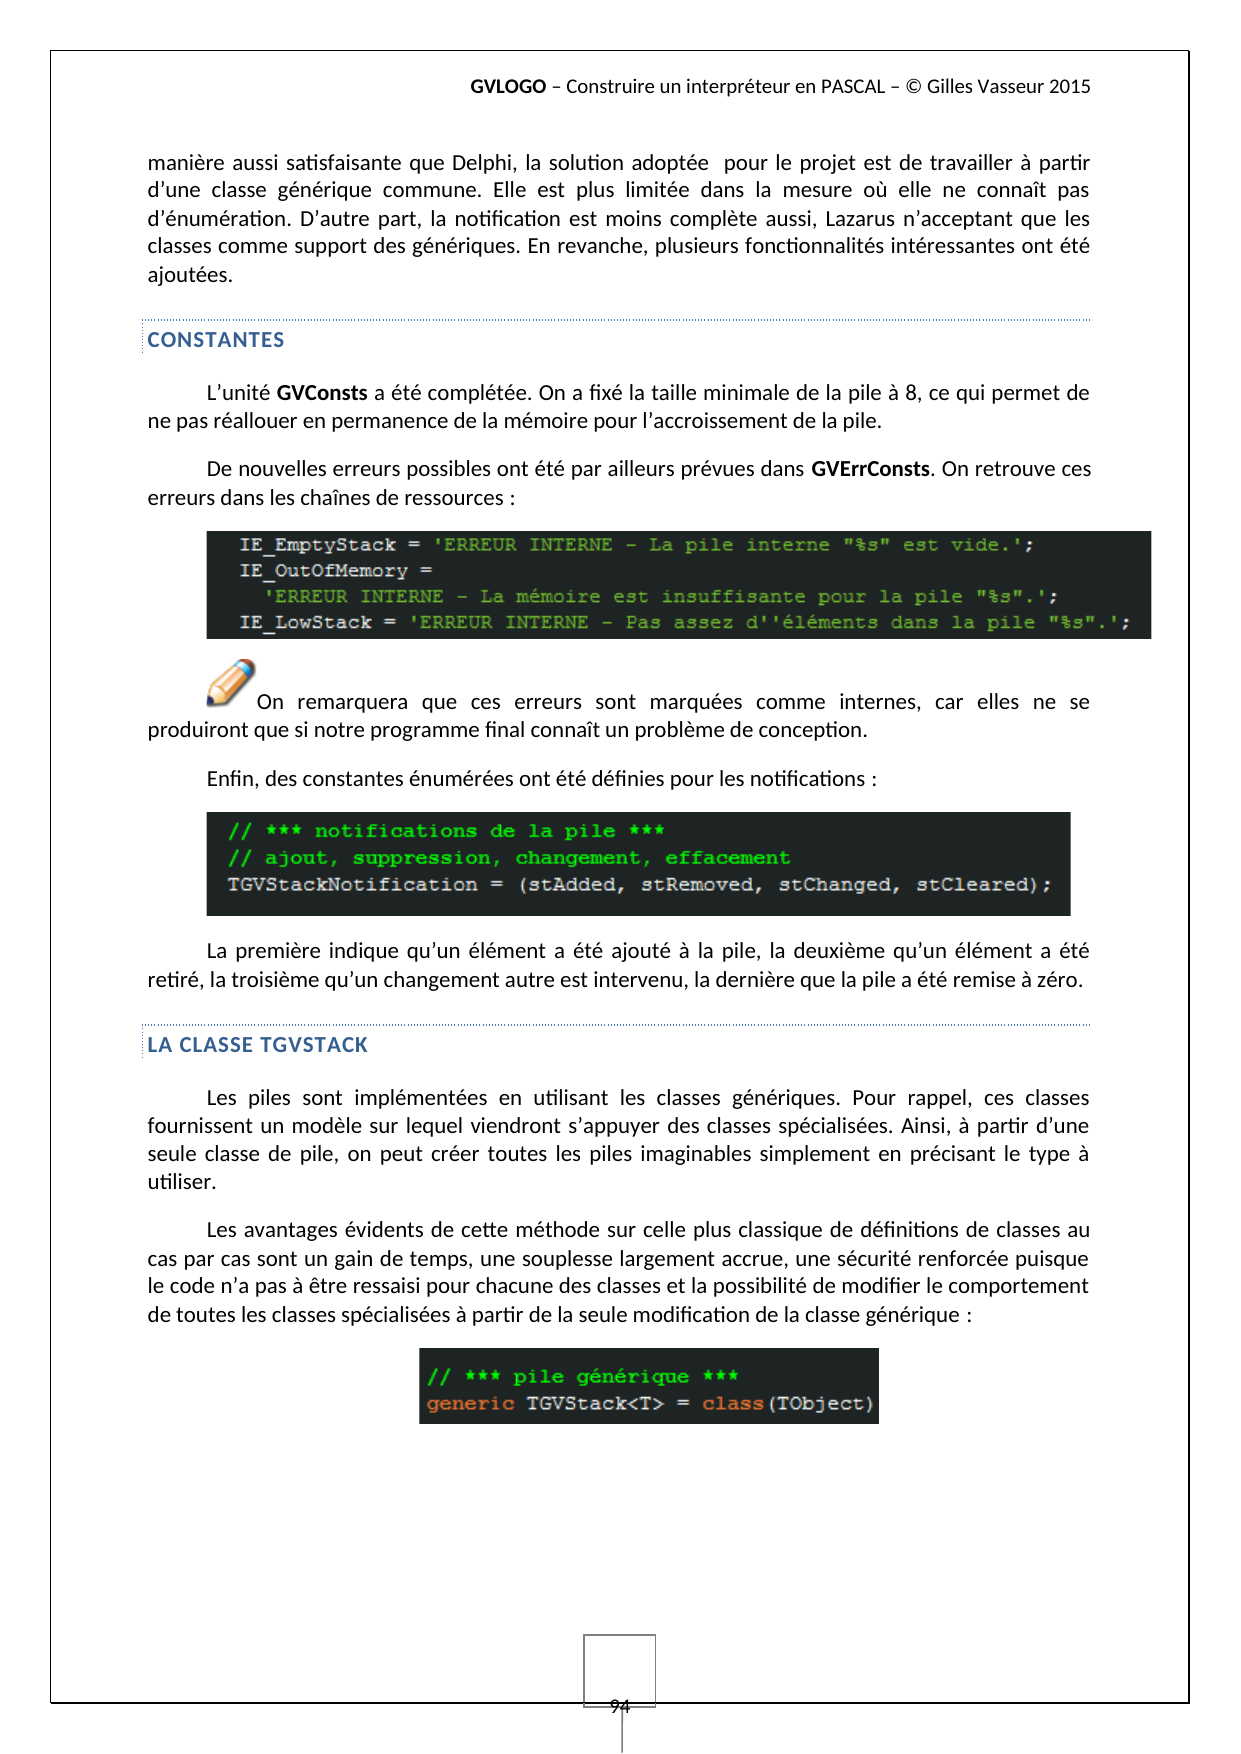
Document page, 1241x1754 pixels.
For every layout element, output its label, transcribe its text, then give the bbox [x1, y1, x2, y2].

text Les avantages évidents de cette méthode sur celle plus classique de définitions de classes au cas par cas sont un gain de temps, une souplesse largement accrue, une sécurité renforcée puisque le code n’a pas à être ressaisi pour chacune des classes et la possibilité de modifier le comportement de toutes les classes spécialisées à partir de la seule modification de la classe générique : [147, 1216, 1092, 1328]
subtitle La classe TGVSTack [142, 1024, 1092, 1058]
text L’unité GVConsts a été complétée. On a fixé la taille minimale de la pile à 8, ce qui permet de ne pas réallouer en permanence de la mémoire pour l’accroissement de la pile. [147, 378, 1092, 434]
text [147, 148, 1092, 288]
picture [206, 659, 257, 710]
text On remarquera que ces erreurs sont marquées comme internes, car elles ne se produiront que si notre programme final connaît un problème de conception. [147, 659, 1092, 743]
text La première indique qu’un élément a été ajouté à la pile, la deuxième qu’un élément a été retiré, la troisième qu’un changement autre est intervenu, la dernière que la pile a été remise à zéro. [147, 937, 1092, 993]
subtitle Constantes [142, 319, 1092, 353]
text Les piles sont implémentées en utilisant les classes génériques. Pour rappel, ces classes fournissent un modèle sur lequel viendront s’appuyer des classes spécialisées. Ainsi, à partir d’une seule classe de pile, on peut créer toutes les piles imaginables simplement en précisant le type à utiliser. [147, 1083, 1092, 1195]
picture [419, 1348, 879, 1424]
text De nouvelles erreurs possibles ont été par ailleurs prévues dans GVErrConsts. On retrouve ces erreurs dans les chaînes de ressources : [147, 454, 1092, 511]
picture [206, 812, 1071, 916]
picture [206, 531, 1152, 639]
text Enfin, des constantes énumérées ont été définies pour les notifications : [147, 764, 1092, 792]
